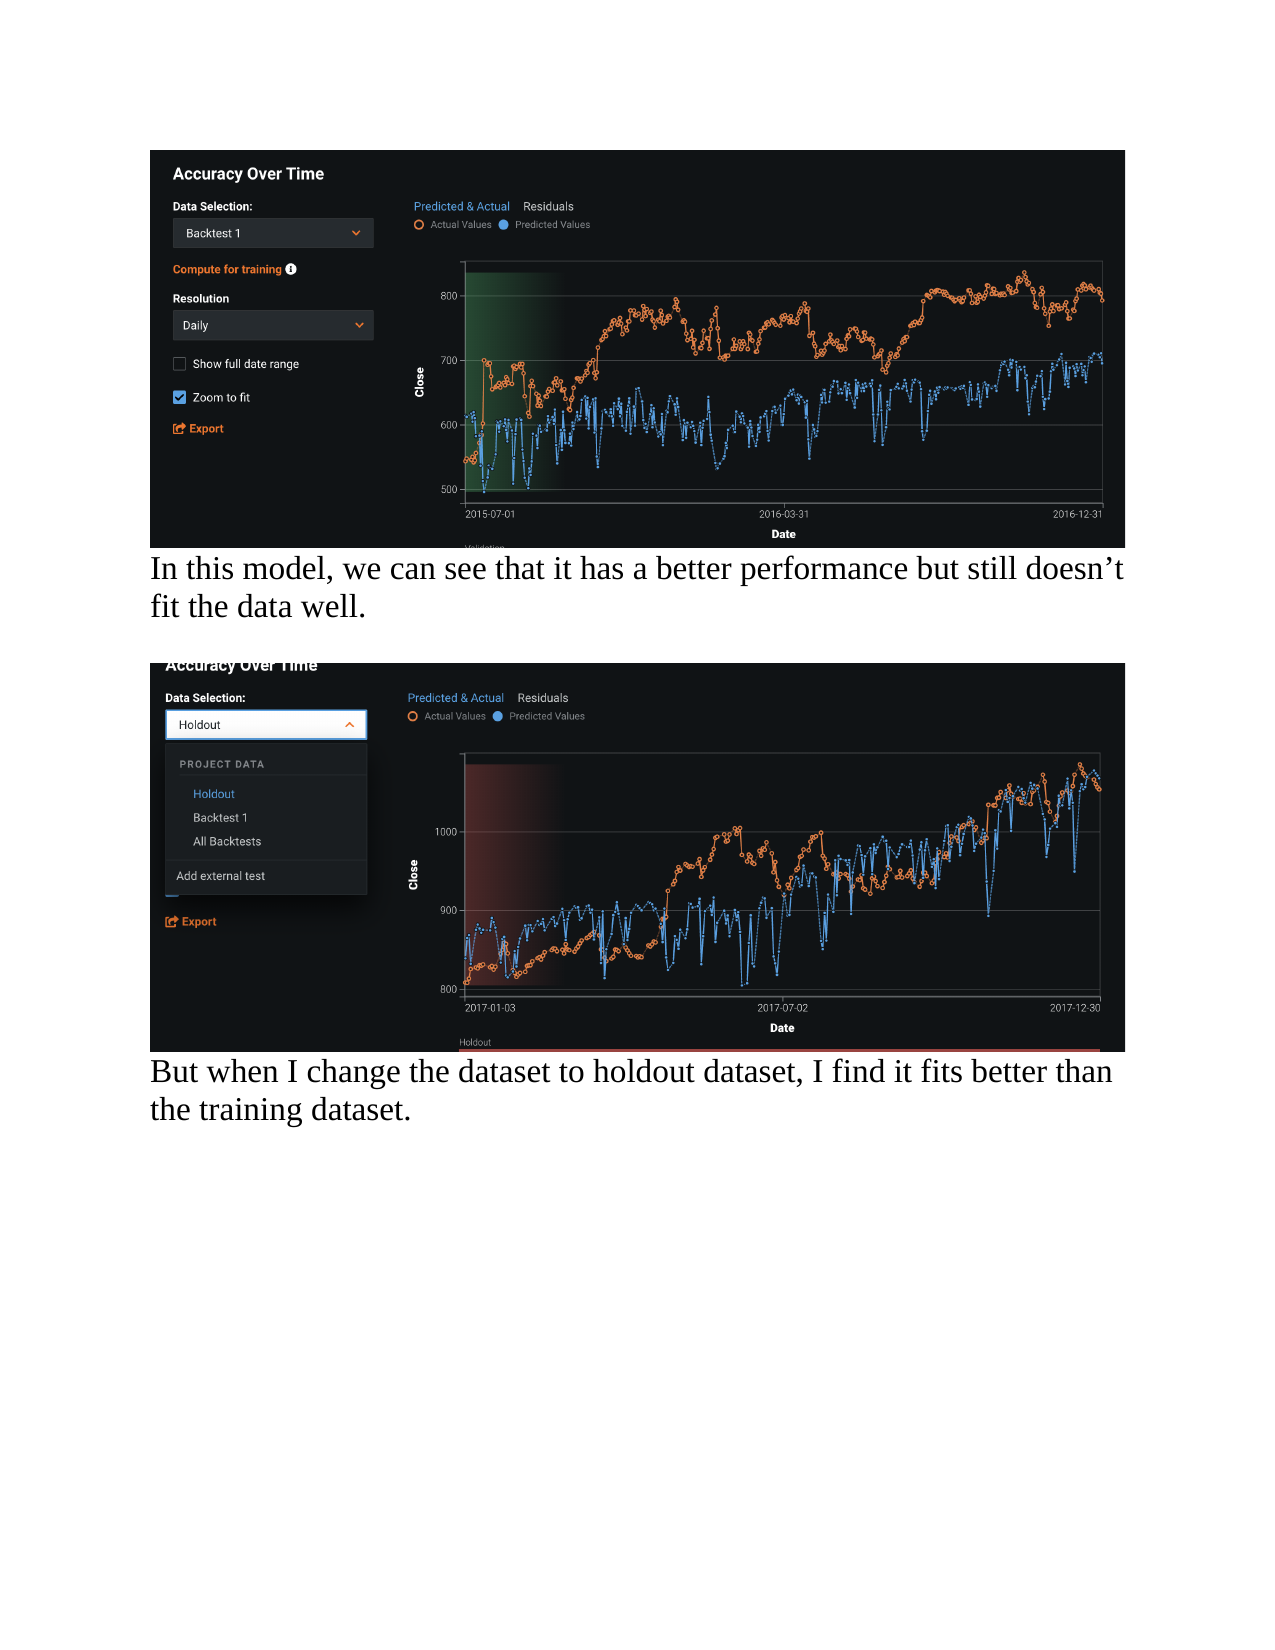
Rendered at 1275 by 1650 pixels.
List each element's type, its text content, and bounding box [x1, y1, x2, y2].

picture [150, 663, 1125, 1052]
text But when I change the dataset to holdout dataset, I find it fits better than the training dataset. [150, 1052, 1125, 1128]
text In this model, we can see that it has a better performance but still doesn’t fit the data well. [150, 548, 1125, 625]
picture [150, 150, 1125, 548]
